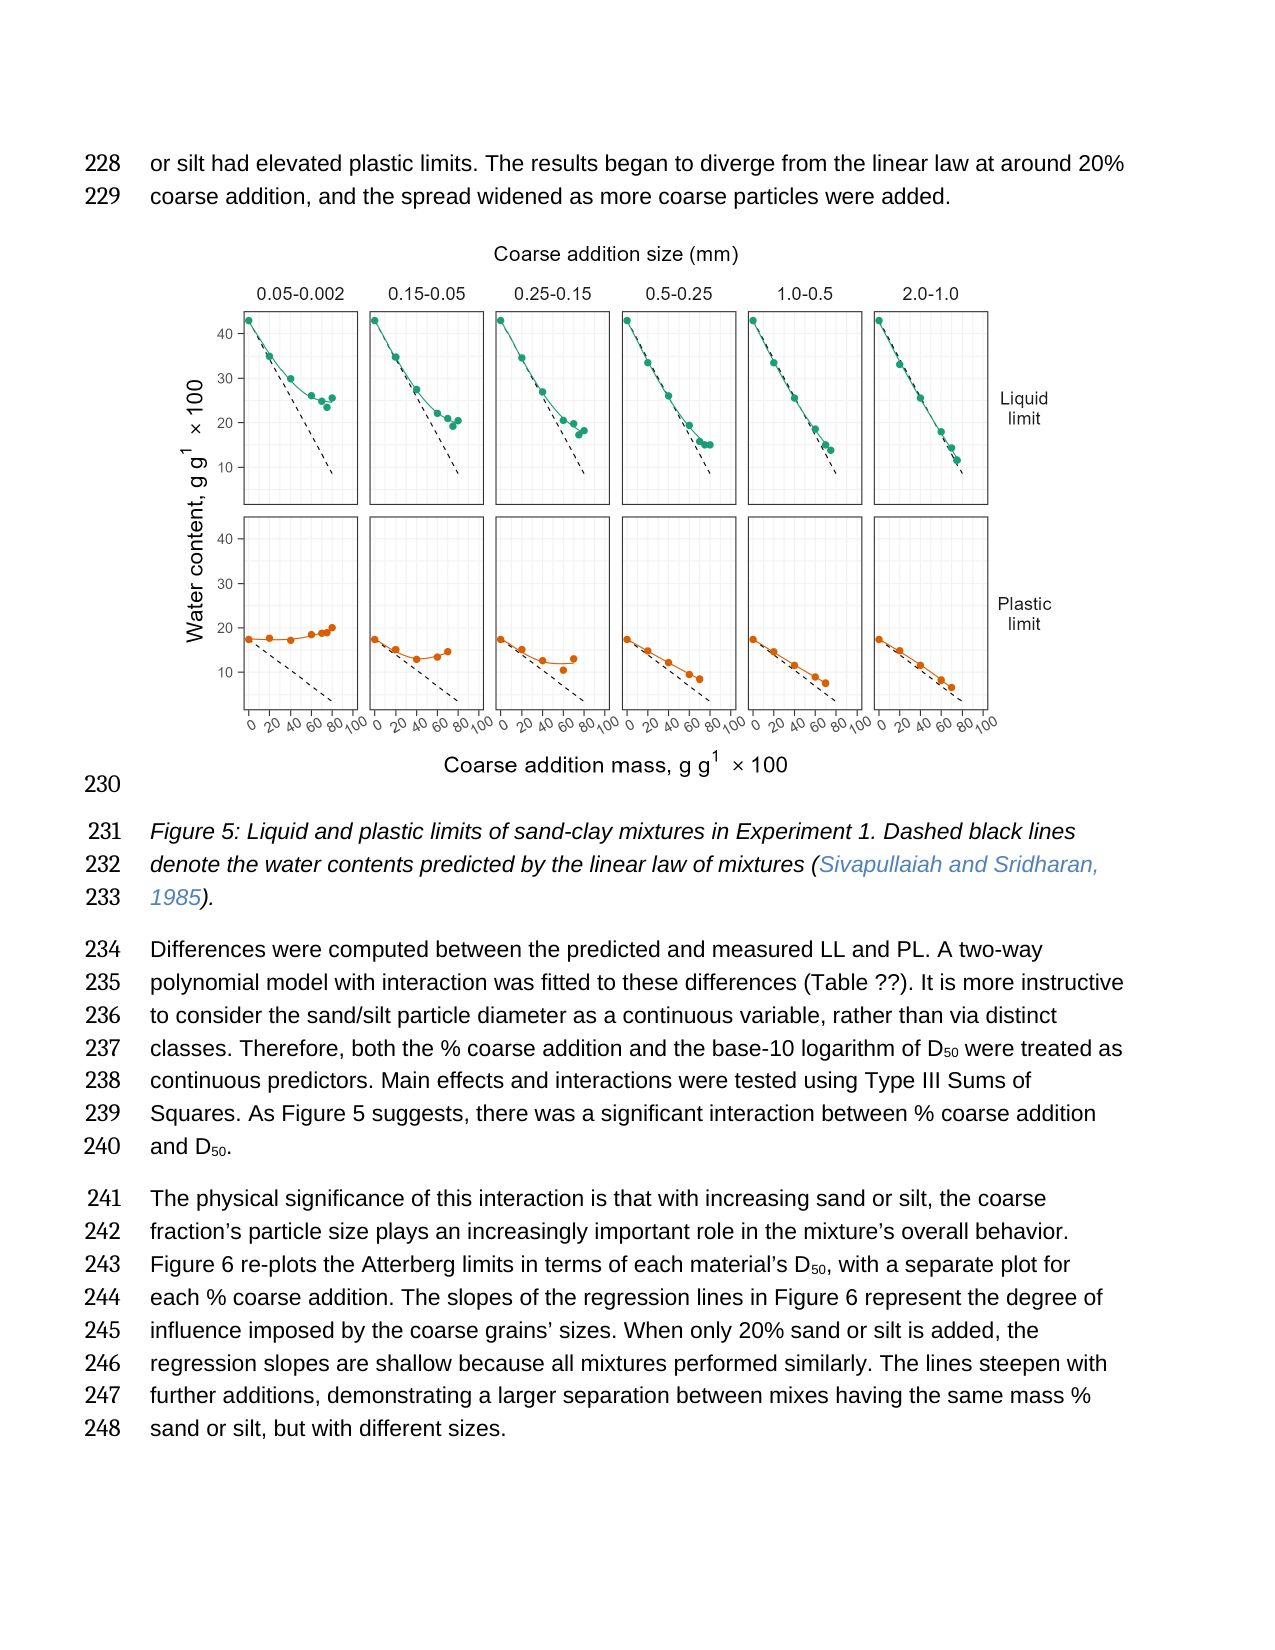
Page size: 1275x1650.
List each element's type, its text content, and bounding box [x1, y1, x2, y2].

text Figure 5: Liquid and plastic limits of sand-clay mixtures in Experiment 1. Dashed black lines denote the water contents predicted by the linear law of mixtures (Sivapullaiah and Sridharan, 1985). [150, 818, 1125, 910]
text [150, 150, 1125, 209]
picture [168, 234, 1072, 793]
text The physical significance of this interaction is that with increasing sand or silt, the coarse fraction’s particle size plays an increasingly important role in the mixture’s overall behavior. Figure 6 re-plots the Atterberg limits in terms of each material’s D50, with a separate plot for each % coarse addition. The slopes of the regression lines in Figure 6 represent the degree of influence imposed by the coarse grains’ sizes. When only 20% sand or silt is added, the regression slopes are shallow because all mixtures performed similarly. The lines steepen with further additions, demonstrating a larger separation between mixes having the same mass % sand or silt, but with different sizes. [150, 1185, 1125, 1442]
text Differences were computed between the predicted and measured LL and PL. A two-way polynomial model with interaction was fitted to these differences (Table ??). It is more instructive to consider the sand/silt particle diameter as a continuous variable, rather than via distinct classes. Therefore, both the % coarse addition and the base-10 logarithm of D50 were treated as continuous predictors. Main effects and interactions were tested using Type III Sums of Squares. As Figure 5 suggests, there was a significant interaction between % coarse addition and D50. [150, 936, 1125, 1159]
